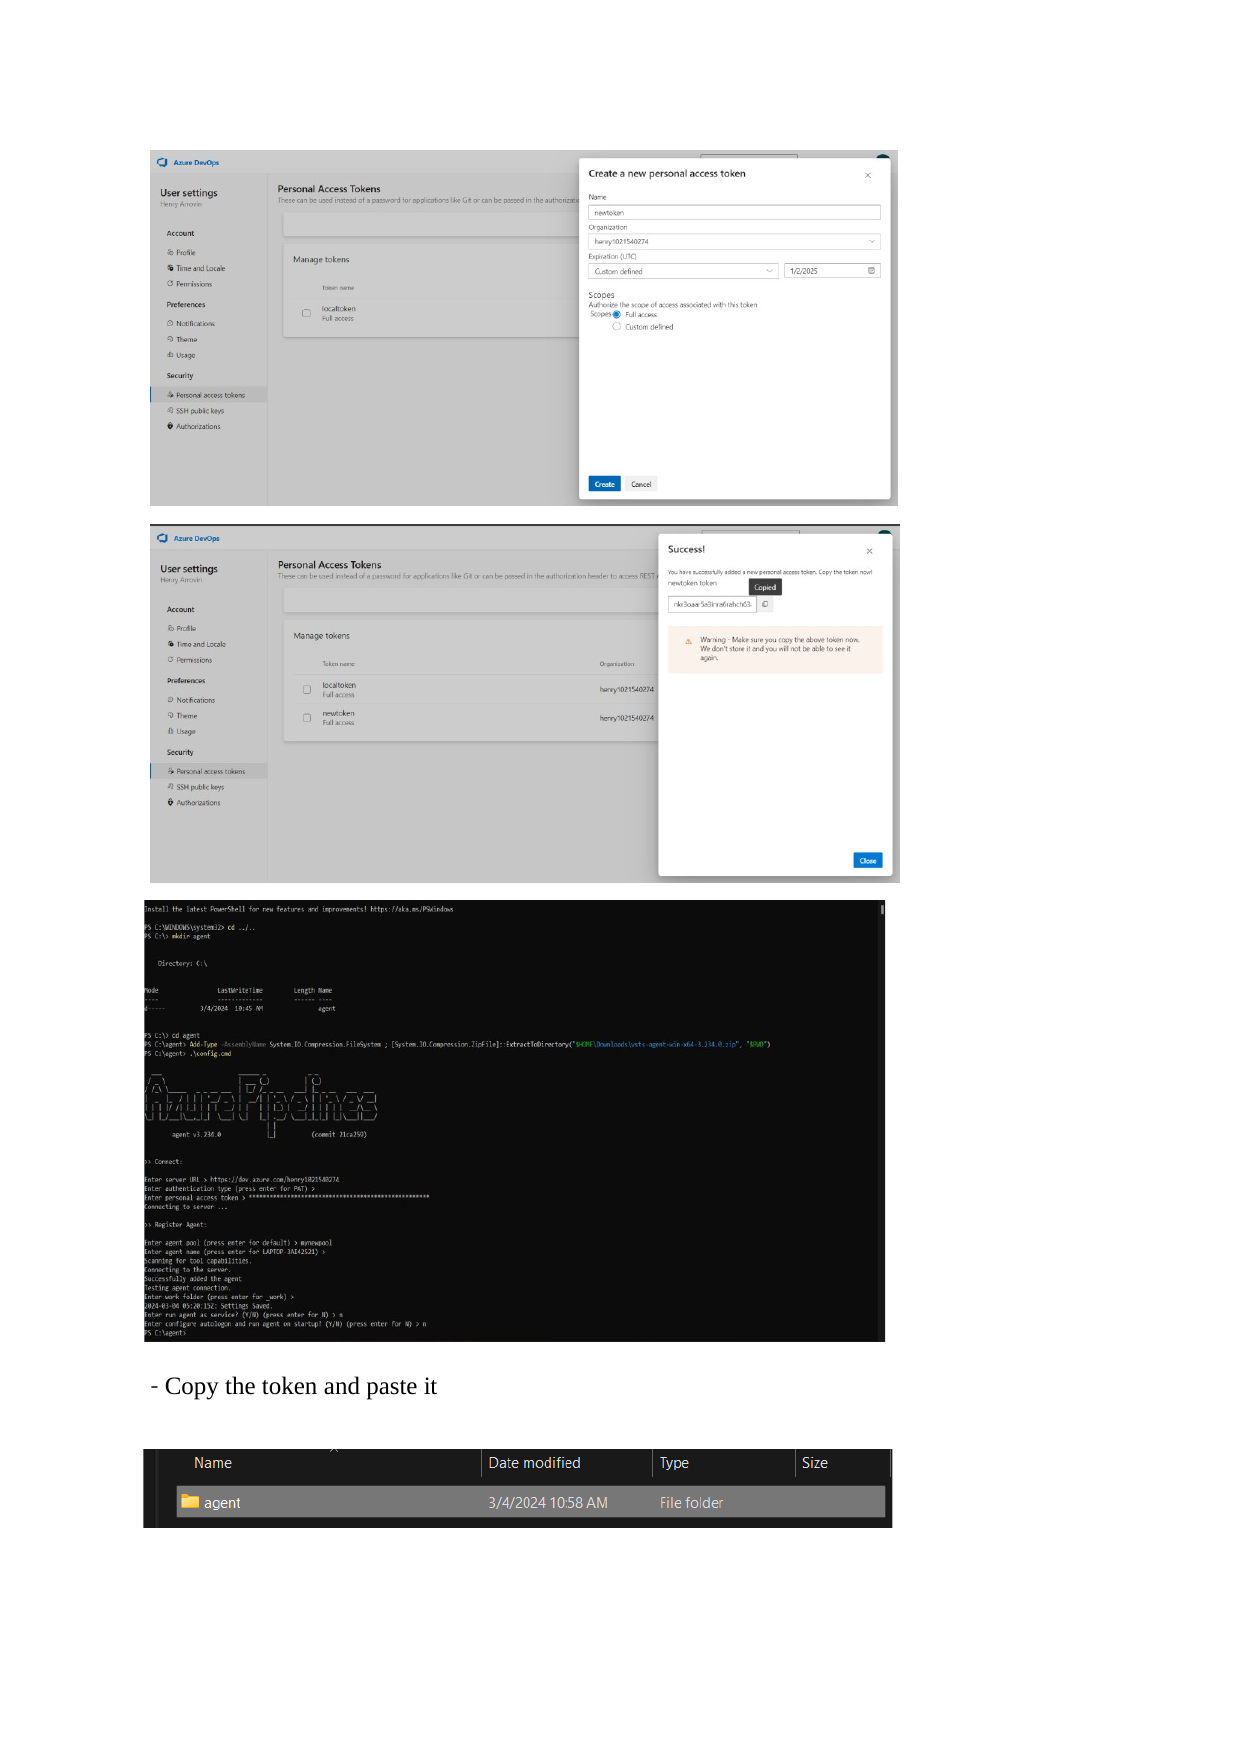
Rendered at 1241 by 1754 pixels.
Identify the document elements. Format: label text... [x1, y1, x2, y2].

picture [150, 524, 900, 883]
picture [143, 1449, 893, 1528]
list Copy the token and paste it [150, 1370, 1094, 1401]
picture [150, 150, 898, 506]
picture [144, 900, 886, 1342]
